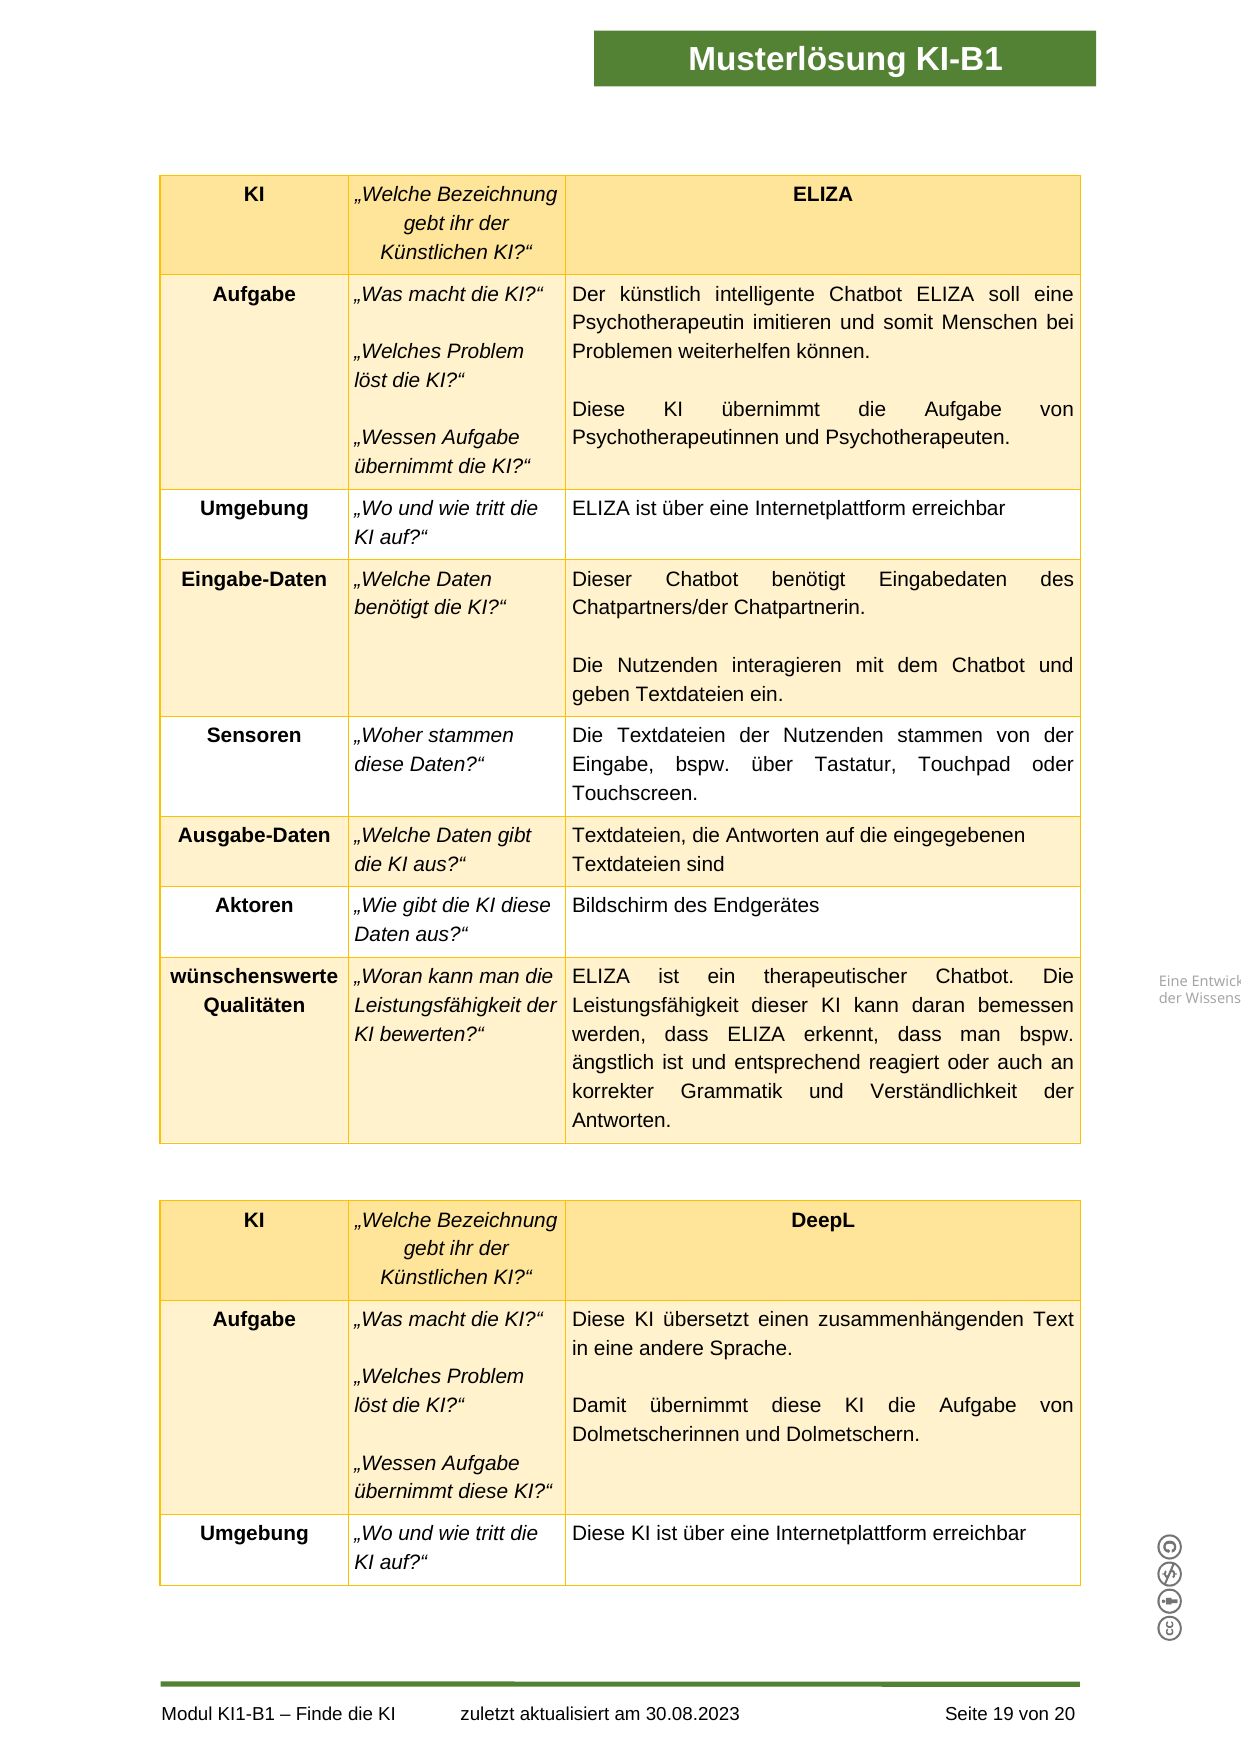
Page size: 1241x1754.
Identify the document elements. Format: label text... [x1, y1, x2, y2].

table_cell „Was macht die KI?“ „Welches Problem löst die KI?“ „Wessen Aufgabe übernimmt die KI?“ [349, 275, 565, 489]
table_cell „Woran kann man die Leistungsfähigkeit der KI bewerten?“ [349, 958, 565, 1142]
table_cell Sensoren [161, 717, 348, 816]
table_cell Umgebung [161, 490, 348, 559]
table_cell „Welche Daten gibt die KI aus?“ [349, 817, 565, 886]
table_header DeepL [566, 1201, 1080, 1300]
table_header KI [161, 176, 348, 274]
table_cell Bildschirm des Endgerätes [566, 887, 1080, 957]
table_cell Eingabe-Daten [161, 560, 348, 716]
table_cell „Was macht die KI?“ „Welches Problem löst die KI?“ „Wessen Aufgabe übernimmt diese KI?“ [349, 1301, 565, 1514]
table_cell „Welche Daten benötigt die KI?“ [349, 560, 565, 716]
table_cell Diese KI ist über eine Internetplattform erreichbar [566, 1515, 1080, 1585]
table_cell „Wie gibt die KI diese Daten aus?“ [349, 887, 565, 957]
table_cell „Wo und wie tritt die KI auf?“ [349, 490, 565, 559]
table_header „Welche Bezeichnung gebt ihr der Künstlichen KI?“ [349, 176, 565, 274]
table_header „Welche Bezeichnung gebt ihr der Künstlichen KI?“ [349, 1201, 565, 1300]
table_cell Aufgabe [161, 1301, 348, 1514]
table_cell ELIZA ist ein therapeutischer Chatbot. Die Leistungsfähigkeit dieser KI kann daran bemessen werden, dass ELIZA erkennt, dass man bspw. ängstlich ist und entsprechend reagiert oder auch an korrekter Grammatik und Verständlichkeit der Antworten. [566, 958, 1080, 1142]
table_header KI [161, 1201, 348, 1300]
table_cell Textdateien, die Antworten auf die eingegebenen Textdateien sind [566, 817, 1080, 886]
table_cell Ausgabe-Daten [161, 817, 348, 886]
table_cell Die Textdateien der Nutzenden stammen von der Eingabe, bspw. über Tastatur, Touchpad oder Touchscreen. [566, 717, 1080, 816]
table_cell wünschenswerte Qualitäten [161, 958, 348, 1142]
table_header ELIZA [566, 176, 1080, 274]
table_cell „Wo und wie tritt die KI auf?“ [349, 1515, 565, 1585]
table_cell Aktoren [161, 887, 348, 957]
table_cell ELIZA ist über eine Internetplattform erreichbar [566, 490, 1080, 559]
table_cell Der künstlich intelligente Chatbot ELIZA soll eine Psychotherapeutin imitieren und somit Menschen bei Problemen weiterhelfen können. Diese KI übernimmt die Aufgabe von Psychotherapeutinnen und Psychotherapeuten. [566, 275, 1080, 489]
table_cell Umgebung [161, 1515, 348, 1585]
table_cell Dieser Chatbot benötigt Eingabedaten des Chatpartners/der Chatpartnerin. Die Nutzenden interagieren mit dem Chatbot und geben Textdateien ein. [566, 560, 1080, 716]
table_cell Diese KI übersetzt einen zusammenhängenden Text in eine andere Sprache. Damit übernimmt diese KI die Aufgabe von Dolmetscherinnen und Dolmetschern. [566, 1301, 1080, 1514]
table_cell „Woher stammen diese Daten?“ [349, 717, 565, 816]
table_cell Aufgabe [161, 275, 348, 489]
